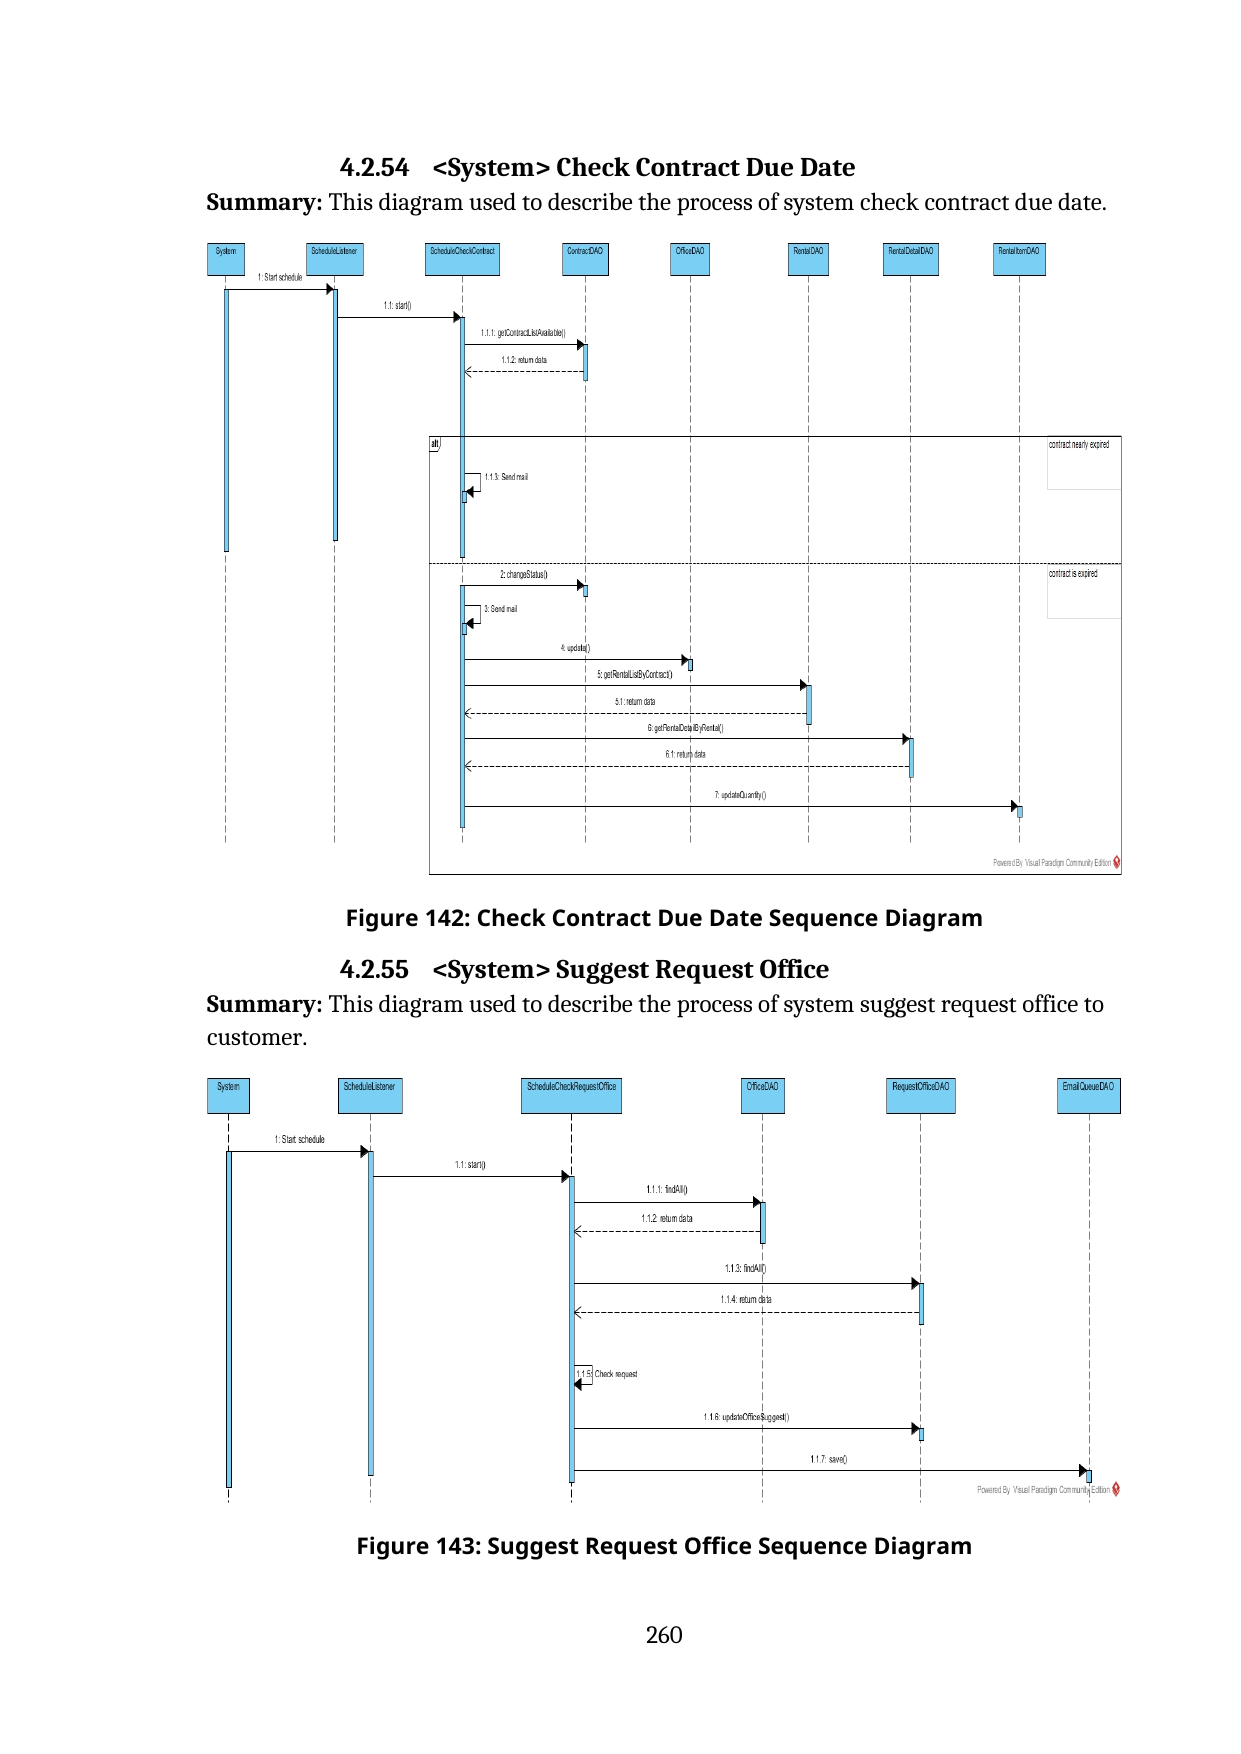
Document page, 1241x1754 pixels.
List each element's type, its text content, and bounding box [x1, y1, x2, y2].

picture [206, 1076, 1123, 1505]
subtitle <System> Check Contract Due Date [340, 152, 1122, 183]
text Summary: This diagram used to describe the process of system check contract due date. [207, 188, 1122, 216]
subtitle <System> Suggest Request Office [340, 954, 1122, 985]
text Figure 142: Check Contract Due Date Sequence Diagram [207, 902, 1122, 933]
picture [206, 241, 1123, 877]
text Summary: This diagram used to describe the process of system suggest request office to customer. [207, 990, 1122, 1052]
text Figure 143: Suggest Request Office Sequence Diagram [207, 1530, 1122, 1561]
